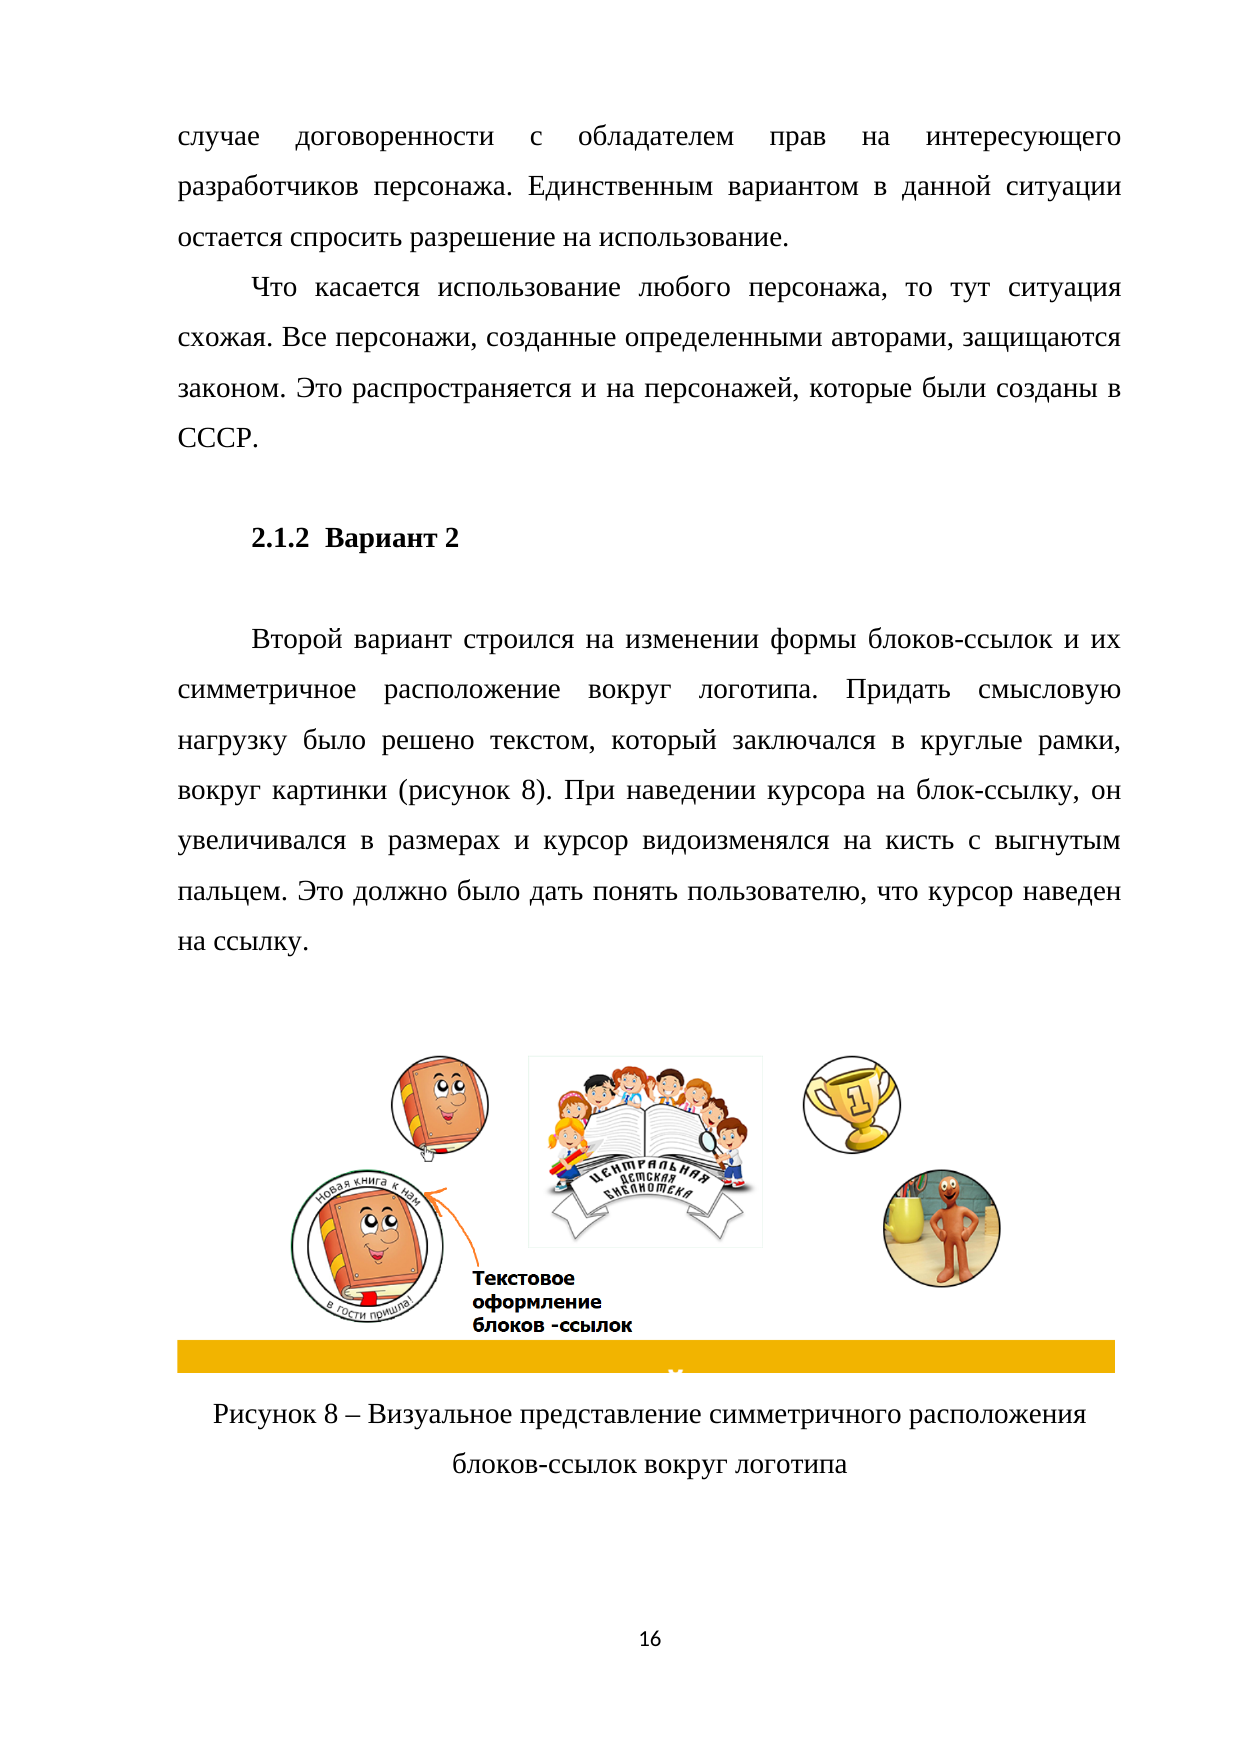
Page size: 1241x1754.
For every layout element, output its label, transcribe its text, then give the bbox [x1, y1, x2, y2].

list Рисунок 8 – Визуальное представление симметричного расположения блоков-ссылок вокруг логотипа [177, 1396, 1122, 1480]
list Второй вариант строился на изменении формы блоков-ссылок и их симметричное расположение вокруг логотипа. Придать смысловую нагрузку было решено текстом, который заключался в круглые рамки, вокруг картинки (рисунок 8). При наведении курсора на блок-ссылку, он увеличивался в размерах и курсор видоизменялся на кисть с выгнутым пальцем. Это должно было дать понять пользователю, что курсор наведен на ссылку. [177, 621, 1122, 957]
picture [177, 1015, 1123, 1383]
list Что касается использование любого персонажа, то тут ситуация схожая. Все персонажи, созданные определенными авторами, защищаются законом. Это распространяется и на персонажей, которые были созданы в СССР. [177, 269, 1122, 453]
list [177, 118, 1122, 252]
list Вариант 2 [177, 521, 1122, 554]
